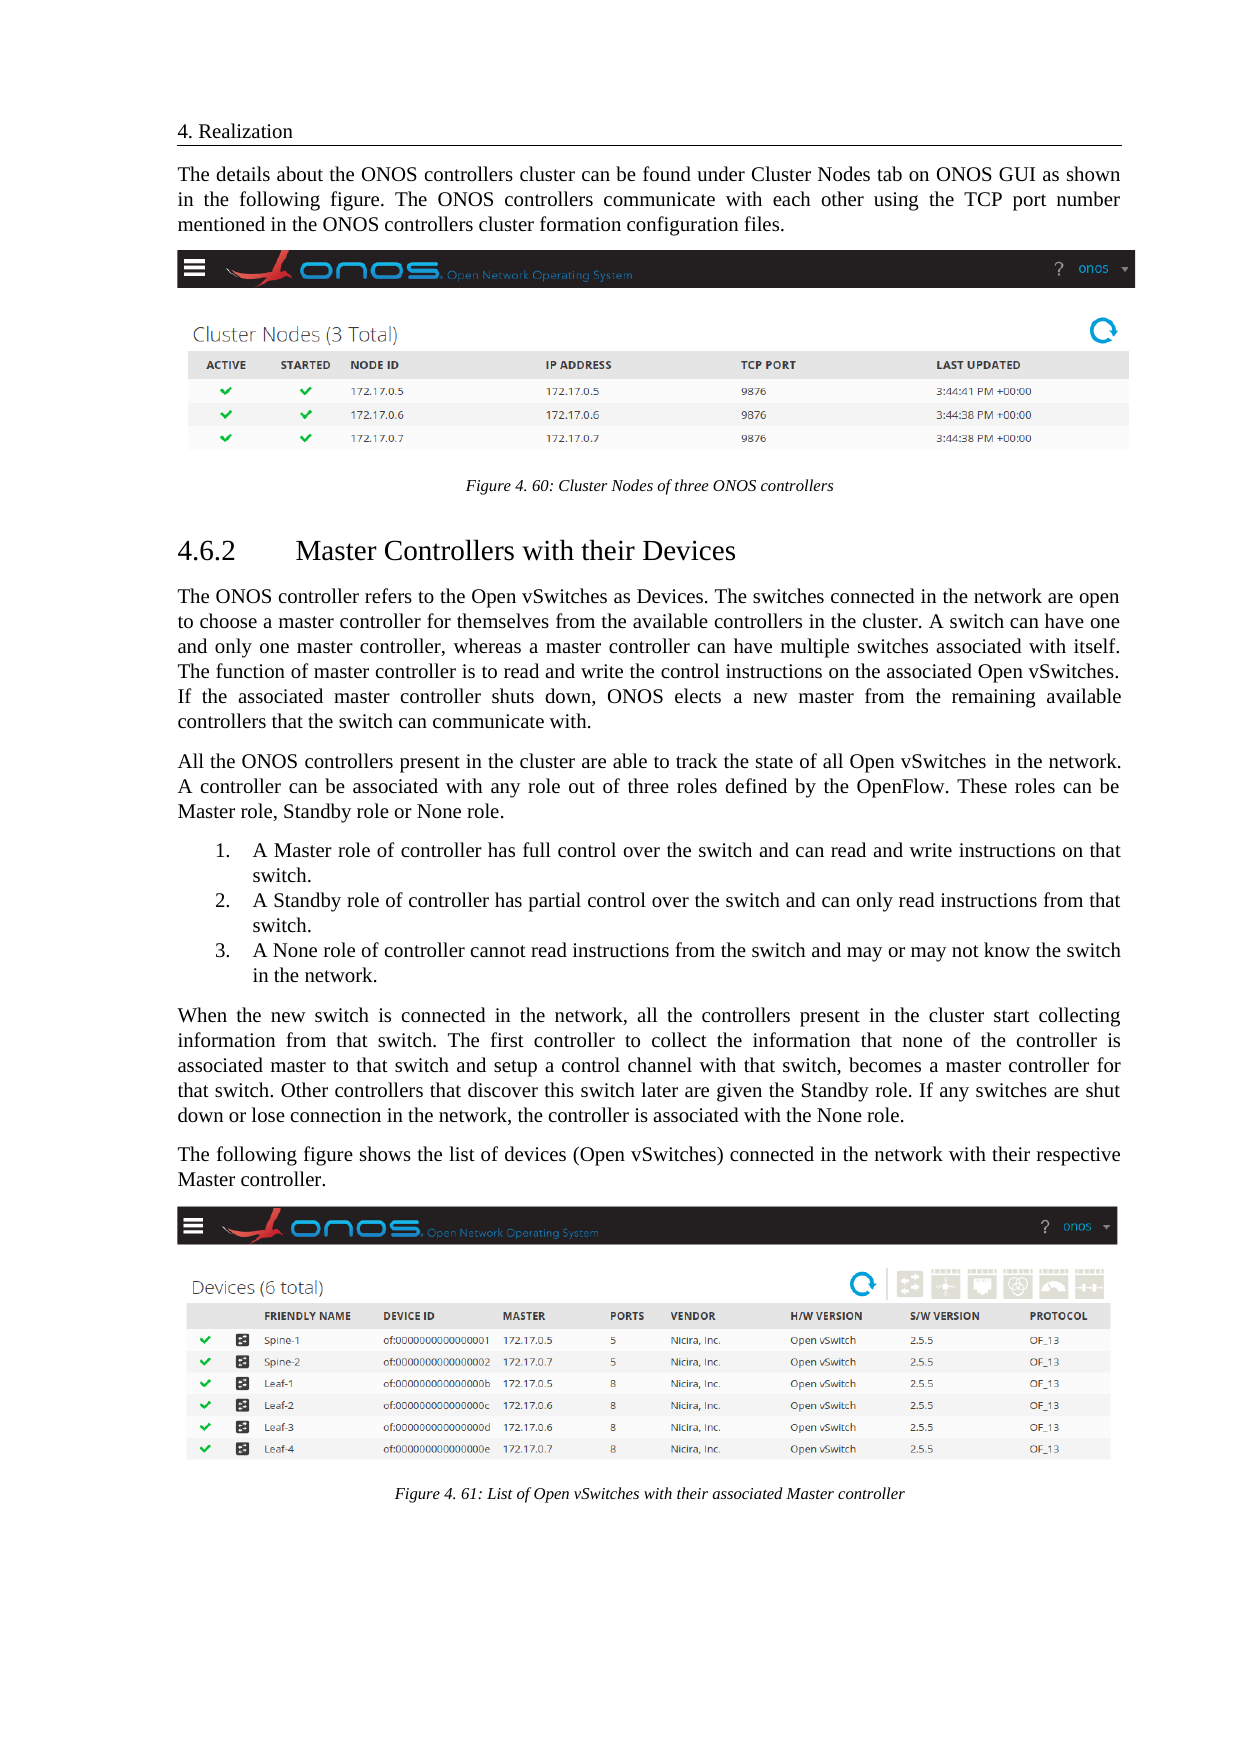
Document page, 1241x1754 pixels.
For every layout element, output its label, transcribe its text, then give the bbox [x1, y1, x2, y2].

list A Standby role of controller has partial control over the switch and can only read instructions from that switch. [215, 887, 1122, 937]
text When the new switch is connected in the network, all the controllers present in the cluster start collecting information from that switch. The first controller to collect the information that none of the controller is associated master to that switch and setup a control channel with that switch, becomes a master controller for that switch. Other controllers that discover this switch later are given the Standby role. If any switches are shut down or lose connection in the network, the controller is associated with the None role. [177, 1002, 1122, 1127]
text The following figure shows the list of devices (Open vSwitches) connected in the network with their respective Master controller. [177, 1141, 1122, 1191]
text All the ONOS controllers present in the cluster are able to track the state of all Open vSwitches in the network. A controller can be associated with any role out of three roles defined by the OpenFlow. These roles can be Master role, Standby role or None role. [177, 748, 1122, 823]
picture [177, 250, 1136, 460]
text Figure 4. 61: List of Open vSwitches with their associated Master controller [177, 1484, 1122, 1503]
text The ONOS controller refers to the Open vSwitches as Devices. The switches connected in the network are open to choose a master controller for themselves from the available controllers in the cluster. A switch can have one and only one master controller, whereas a master controller can have multiple switches associated with itself. The function of master controller is to read and write the control instructions on the associated Open vSwitches. If the associated master controller shuts down, ONOS elects a new master from the remaining available controllers that the switch can communicate with. [177, 583, 1122, 733]
subtitle Master Controllers with their Devices [177, 533, 1122, 566]
text Figure 4. 60: Cluster Nodes of three ONOS controllers [177, 476, 1122, 495]
picture [177, 1206, 1118, 1468]
list A None role of controller cannot read instructions from the switch and may or may not know the switch in the network. [215, 937, 1122, 987]
text The details about the ONOS controllers cluster can be found under Cluster Nodes tab on ONOS GUI as shown in the following figure. The ONOS controllers communicate with each other using the TCP port number mentioned in the ONOS controllers cluster formation configuration files. [177, 161, 1122, 236]
list A Master role of controller has full control over the switch and can read and write instructions on that switch. [215, 837, 1122, 887]
